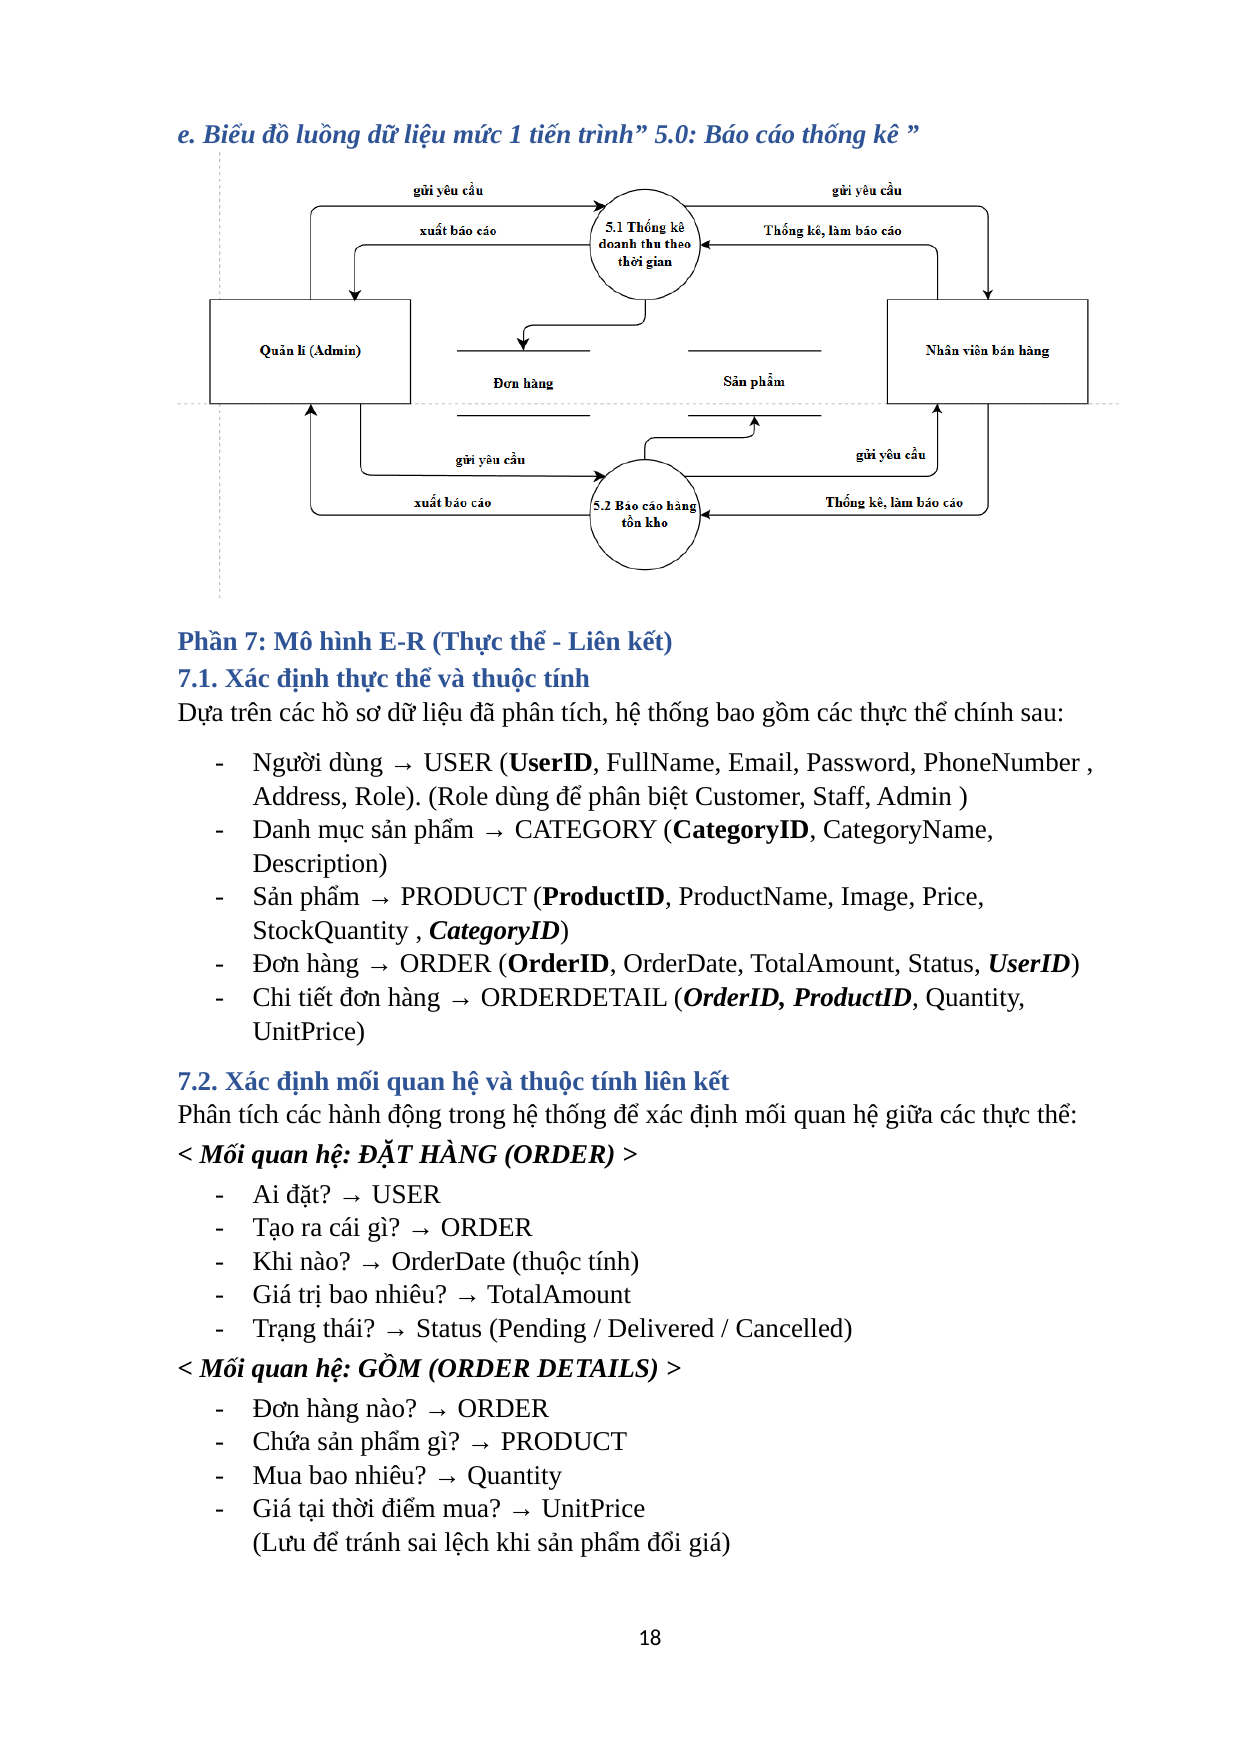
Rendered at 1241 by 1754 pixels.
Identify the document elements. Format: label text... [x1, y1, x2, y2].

list Chi tiết đơn hàng → ORDERDETAIL (OrderID, ProductID, Quantity, UnitPrice) [215, 981, 1122, 1046]
text Phân tích các hành động trong hệ thống để xác định mối quan hệ giữa các thực thể: [177, 1098, 1122, 1129]
list Danh mục sản phẩm → CATEGORY (CategoryID, CategoryName, Description) [215, 813, 1122, 878]
list Giá trị bao nhiêu? → TotalAmount [215, 1279, 1122, 1310]
text < Mối quan hệ: GỒM (ORDER DETAILS) > [177, 1352, 1122, 1383]
list Giá tại thời điểm mua? → UnitPrice (Lưu để tránh sai lệch khi sản phẩm đổi giá) [215, 1492, 1122, 1557]
subtitle e. Biểu đồ luồng dữ liệu mức 1 tiến trình” 5.0: Báo cáo thống kê ” [177, 118, 1122, 149]
list Trạng thái? → Status (Pending / Delivered / Cancelled) [215, 1312, 1122, 1343]
list Ai đặt? → USER [215, 1178, 1122, 1209]
list Khi nào? → OrderDate (thuộc tính) [215, 1245, 1122, 1276]
subtitle 7.1. Xác định thực thể và thuộc tính [177, 663, 1122, 694]
list Mua bao nhiêu? → Quantity [215, 1459, 1122, 1490]
subtitle 7.2. Xác định mối quan hệ và thuộc tính liên kết [177, 1065, 1122, 1096]
picture [177, 151, 1123, 598]
text < Mối quan hệ: ĐẶT HÀNG (ORDER) > [177, 1138, 1122, 1169]
subtitle Phần 7: Mô hình E-R (Thực thể - Liên kết) [177, 625, 1122, 656]
list Đơn hàng → ORDER (OrderID, OrderDate, TotalAmount, Status, UserID) [215, 948, 1122, 979]
list Tạo ra cái gì? → ORDER [215, 1212, 1122, 1243]
list Đơn hàng nào? → ORDER [215, 1392, 1122, 1423]
list Chứa sản phẩm gì? → PRODUCT [215, 1425, 1122, 1456]
list Người dùng → USER (UserID, FullName, Email, Password, PhoneNumber , Address, Role). (Role dùng để phân biệt Customer, Staff, Admin ) [215, 746, 1122, 811]
list Sản phẩm → PRODUCT (ProductID, ProductName, Image, Price, StockQuantity , CategoryID) [215, 881, 1122, 945]
text Dựa trên các hồ sơ dữ liệu đã phân tích, hệ thống bao gồm các thực thể chính sau: [177, 696, 1122, 727]
